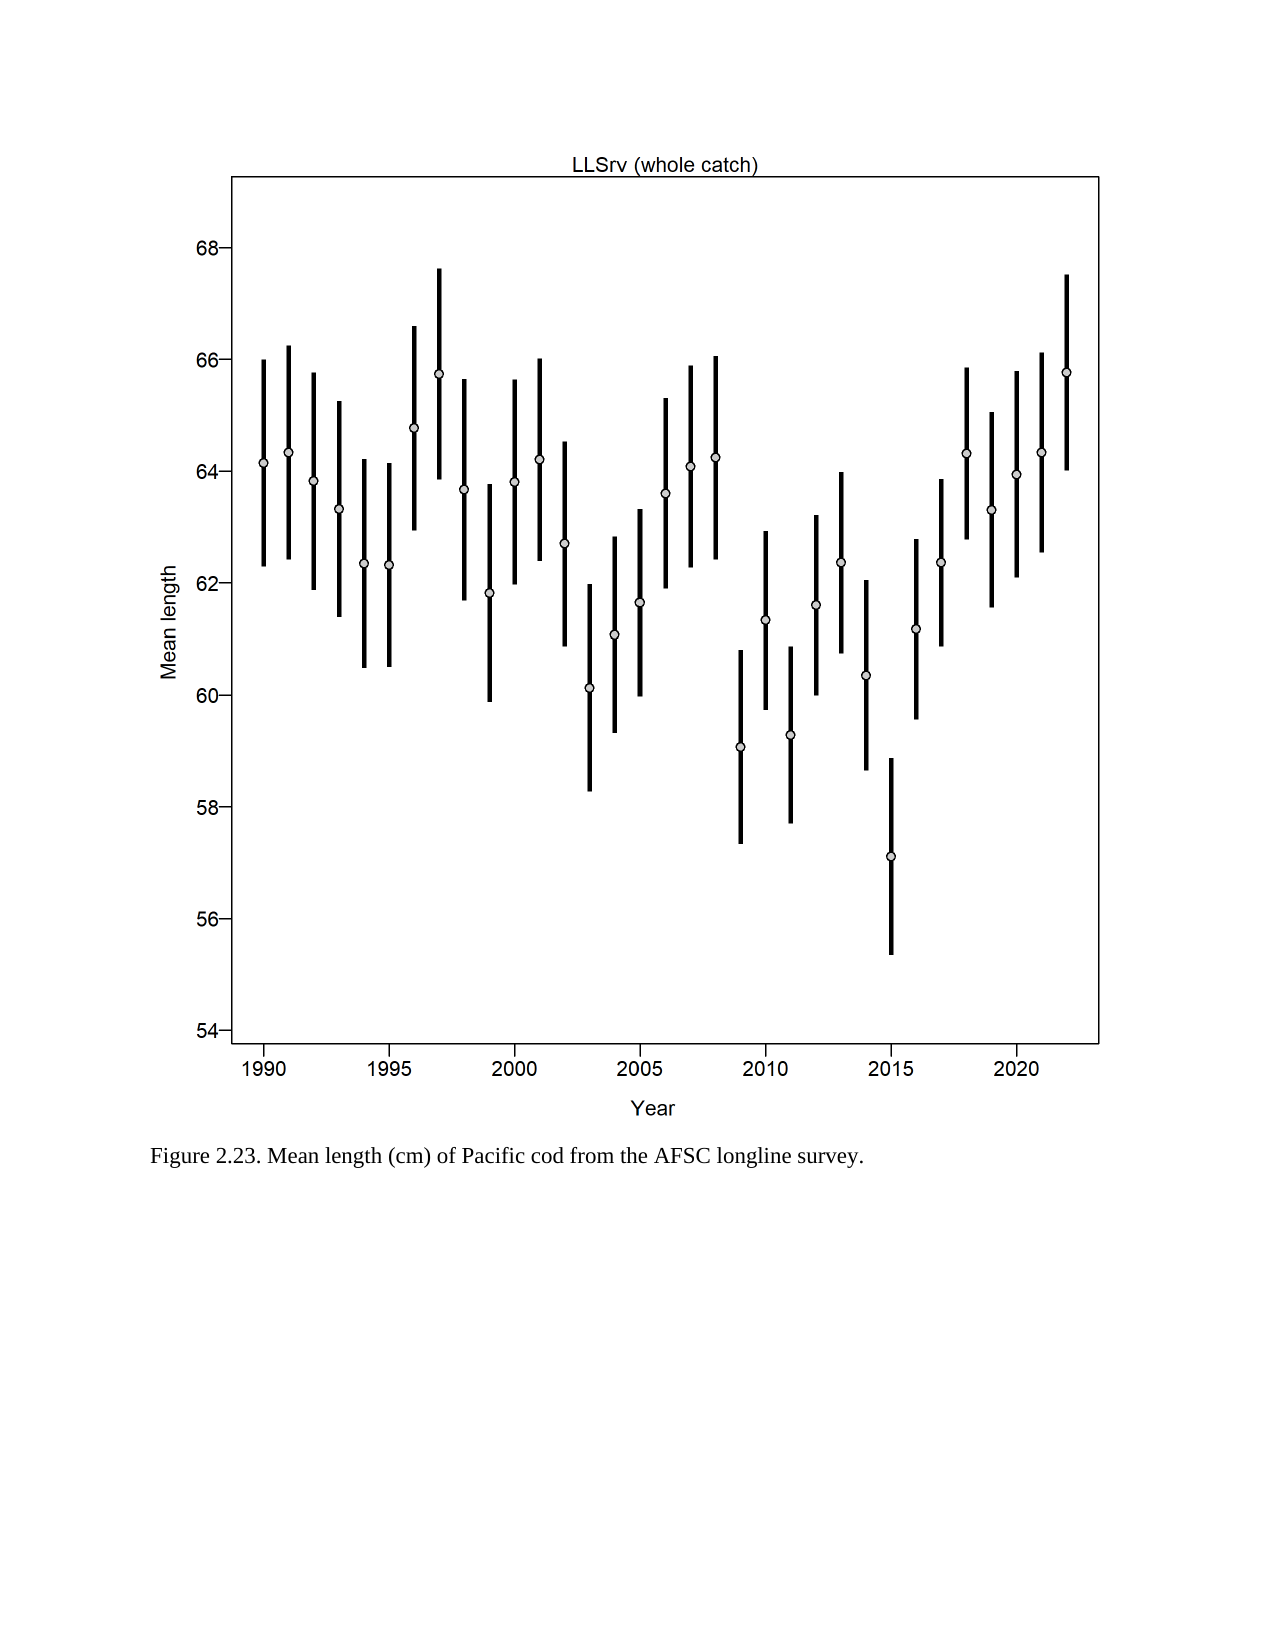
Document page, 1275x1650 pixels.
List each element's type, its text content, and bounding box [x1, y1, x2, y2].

subtitle Figure 2.23. Mean length (cm) of Pacific cod from the AFSC longline survey. [150, 1142, 1125, 1168]
picture [150, 150, 1125, 1125]
